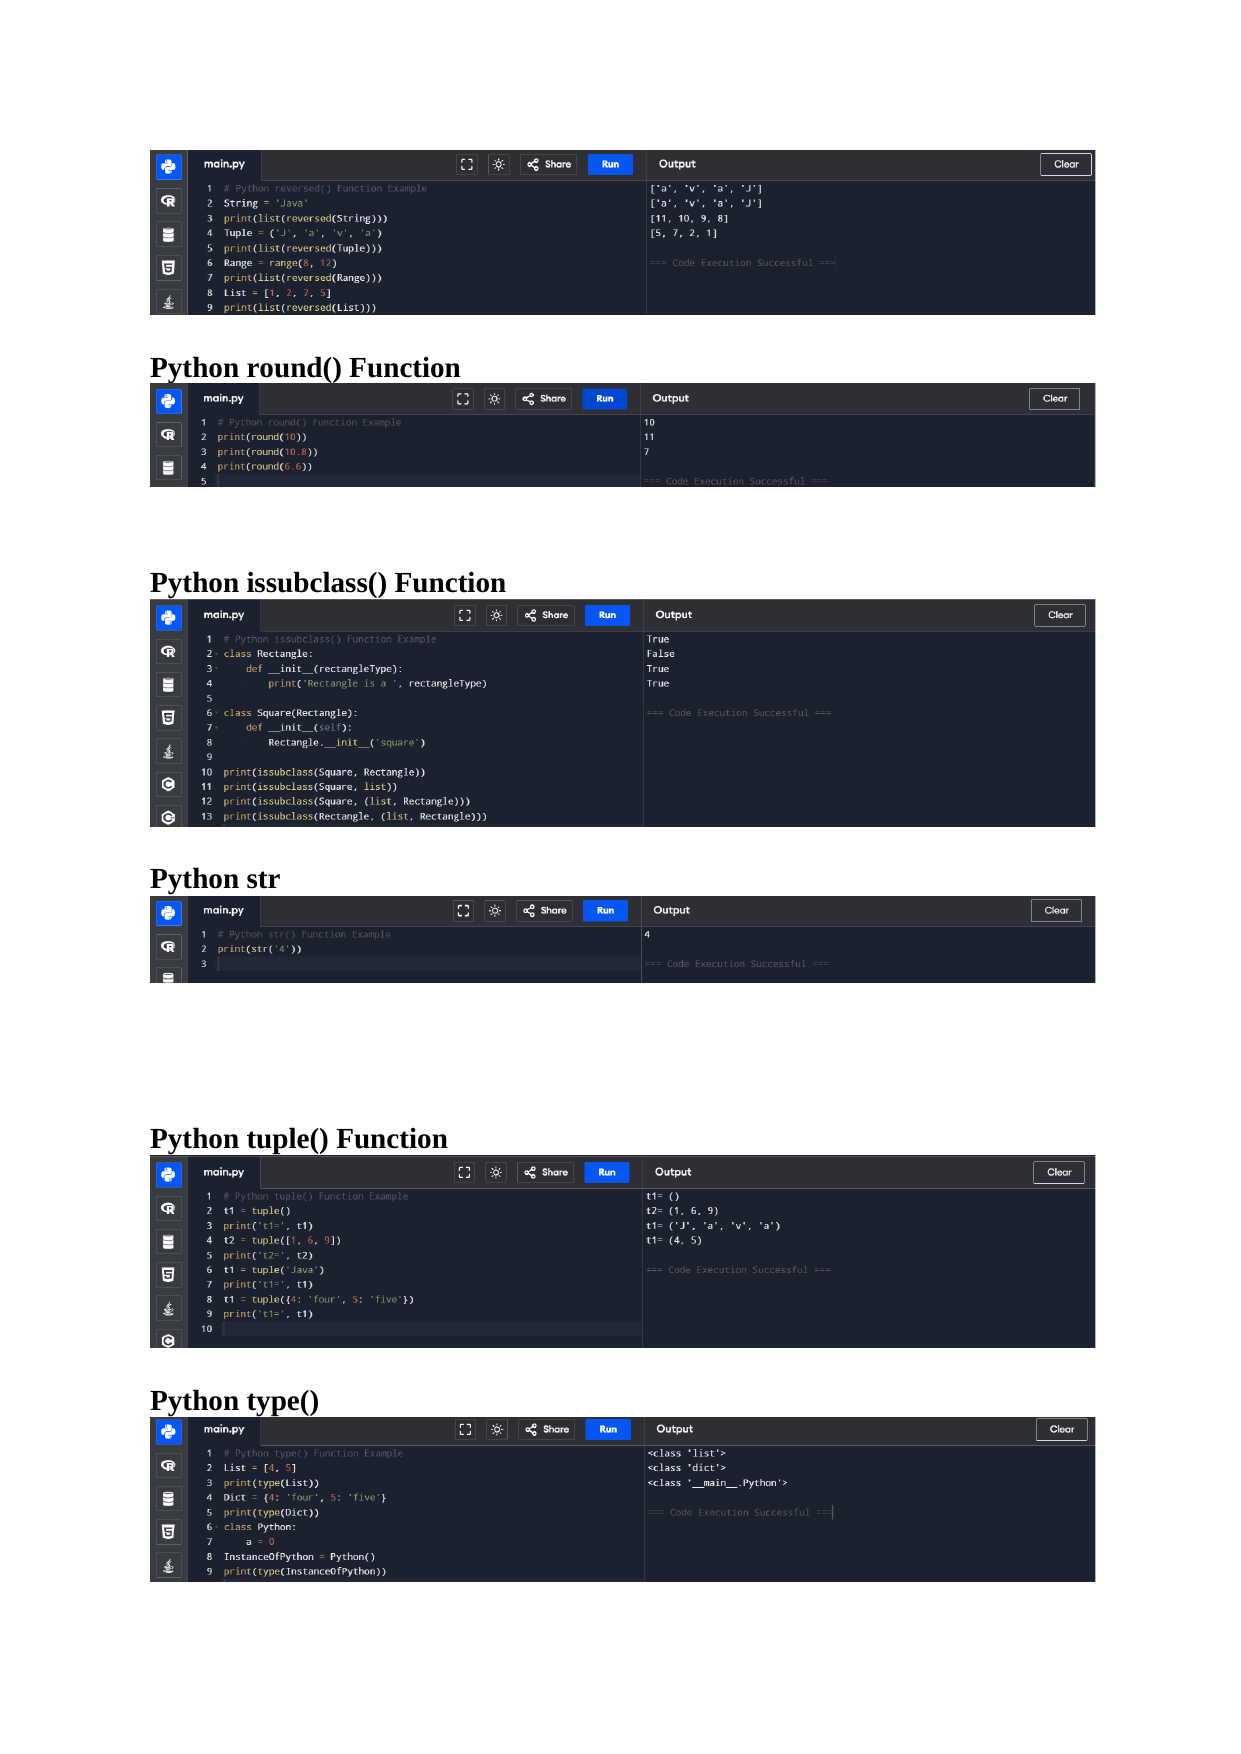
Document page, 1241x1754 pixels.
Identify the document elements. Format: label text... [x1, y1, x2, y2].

picture [150, 1417, 1096, 1582]
text Python round() Function [150, 350, 1090, 383]
text Python issubclass() Function [150, 565, 1090, 599]
picture [150, 1155, 1096, 1348]
text Python tuple() Function [150, 1121, 1090, 1155]
picture [150, 896, 1096, 983]
picture [150, 383, 1096, 487]
picture [150, 150, 1096, 315]
picture [150, 599, 1096, 827]
text Python type() [150, 1383, 1090, 1417]
text Python str [150, 862, 1090, 895]
